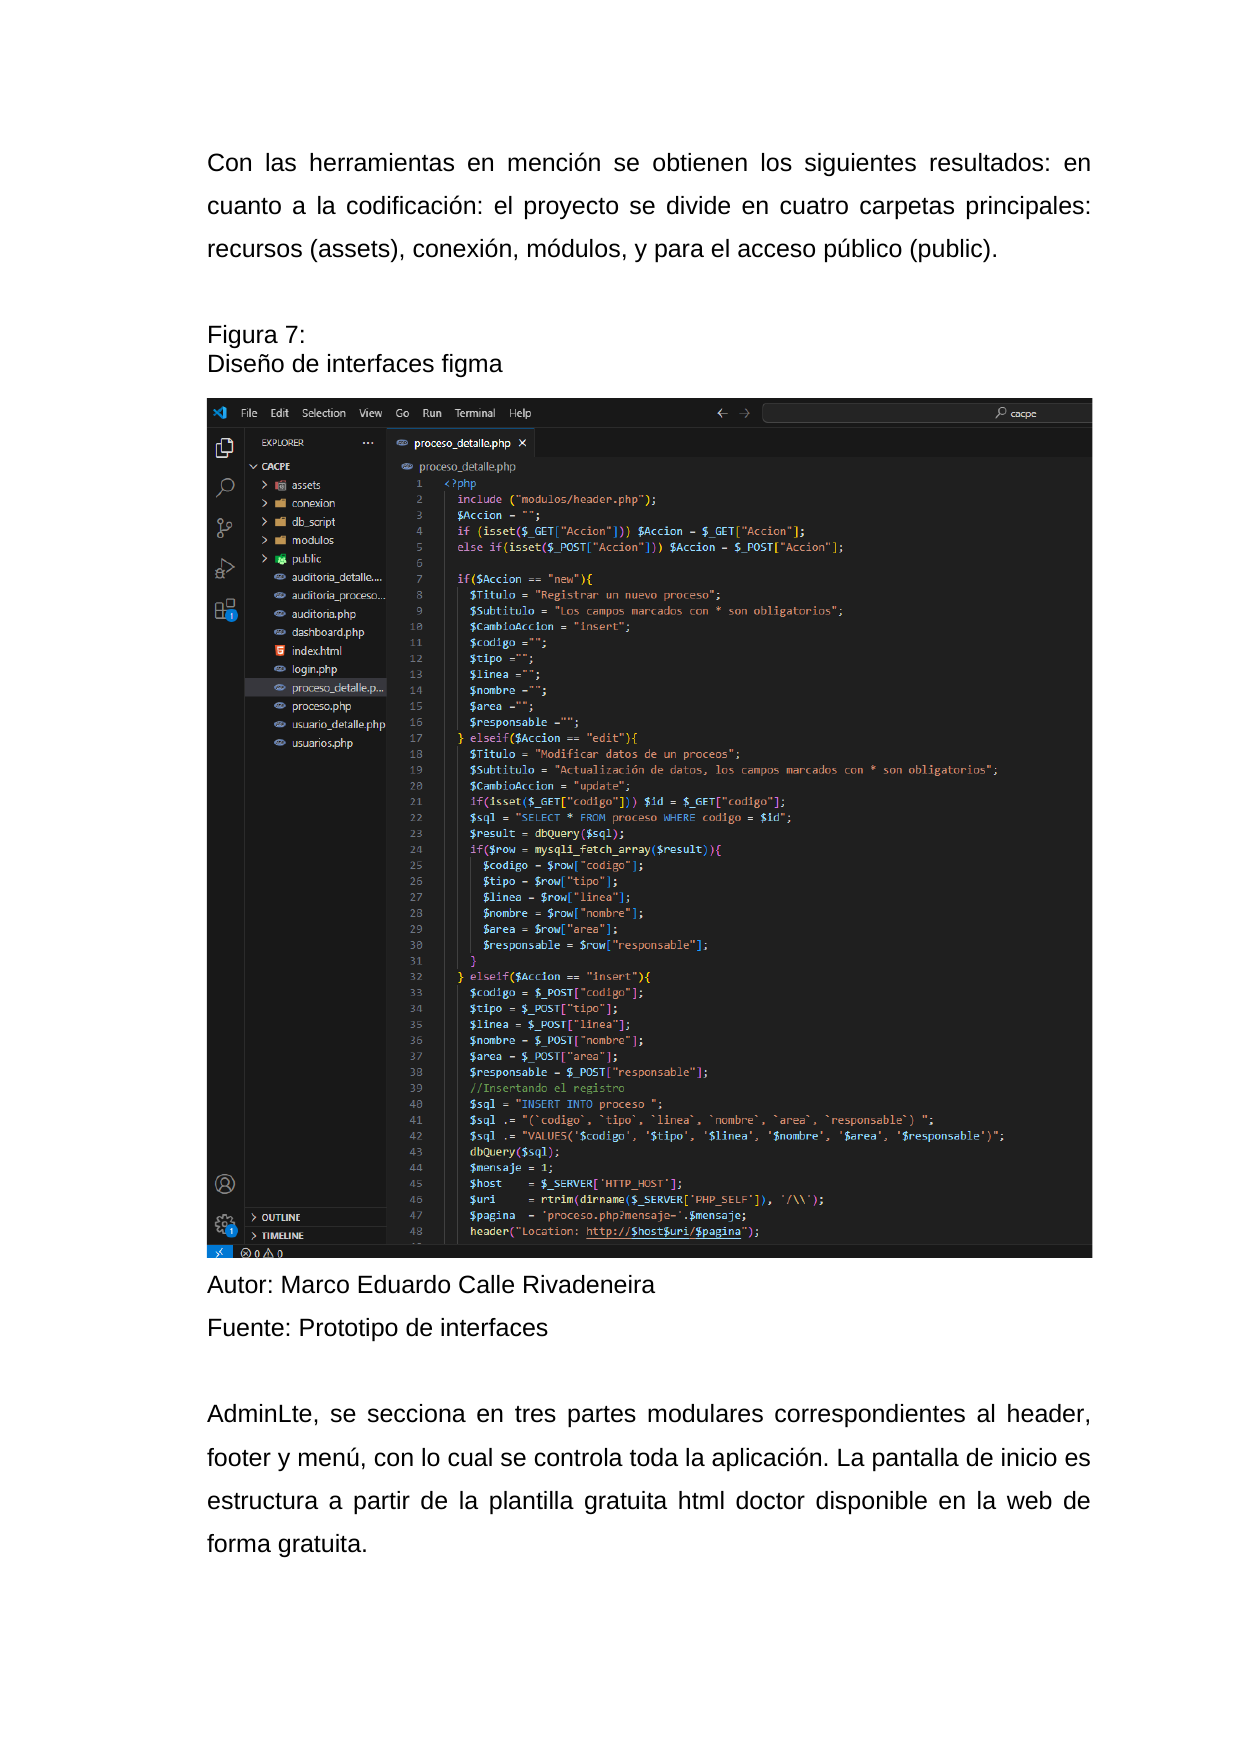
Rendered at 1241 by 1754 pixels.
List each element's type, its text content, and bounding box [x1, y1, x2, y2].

text Autor: Marco Eduardo Calle Rivadeneira [207, 1270, 1092, 1299]
text Con las herramientas en mención se obtienen los siguientes resultados: en cuanto a la codificación: el proyecto se divide en cuatro carpetas principales: recursos (assets), conexión, módulos, y para el acceso público (public). [207, 148, 1092, 263]
text Fuente: Prototipo de interfaces [207, 1313, 1092, 1342]
text Figura 7: Diseño de interfaces figma [207, 320, 1092, 378]
text AdminLte, se secciona en tres partes modulares correspondientes al header, footer y menú, con lo cual se controla toda la aplicación. La pantalla de inicio es estructura a partir de la plantilla gratuita html doctor disponible en la web de forma gratuita. [207, 1399, 1092, 1557]
picture [206, 398, 1093, 1258]
